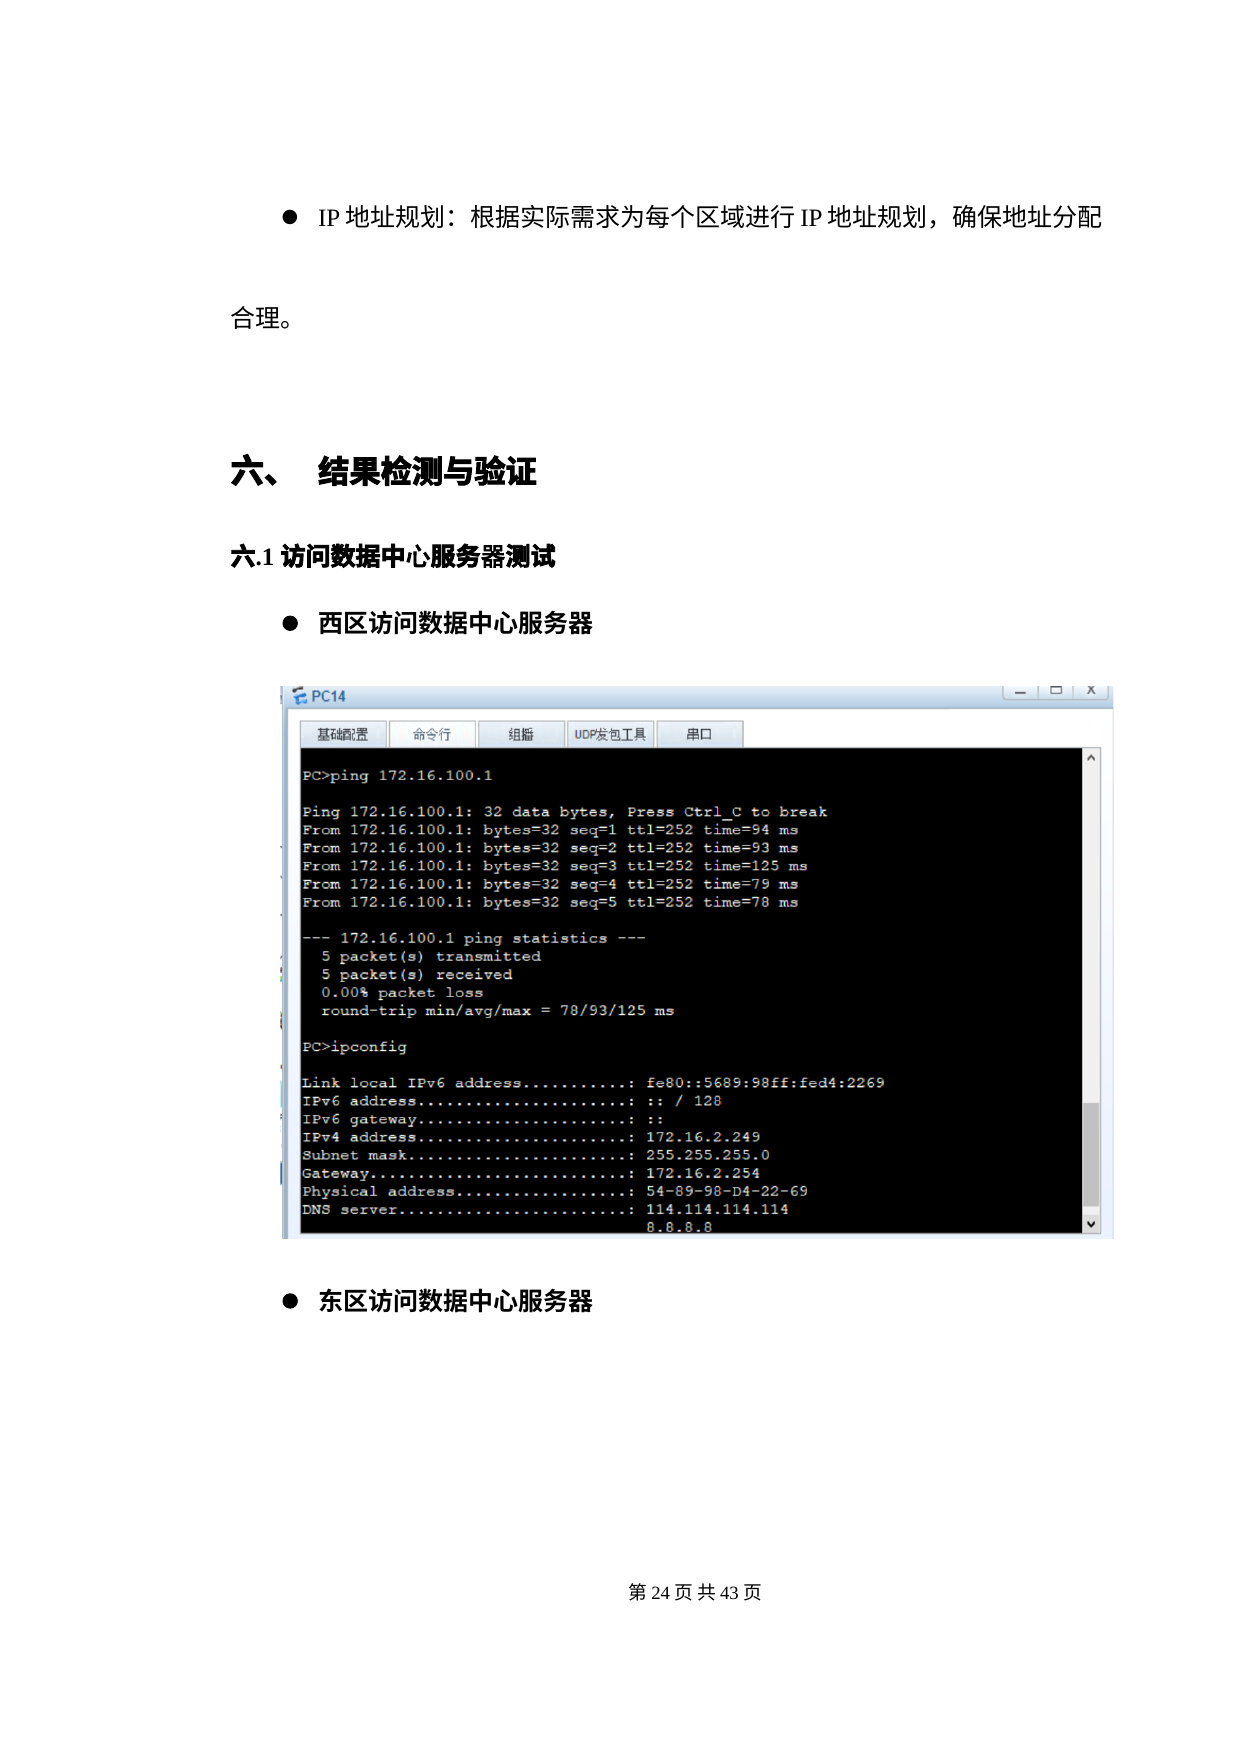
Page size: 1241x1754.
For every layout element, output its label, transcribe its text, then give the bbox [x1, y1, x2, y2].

picture [280, 686, 1114, 1239]
subtitle 访问数据中心服务器测试 [230, 538, 1122, 572]
list IP地址规划：根据实际需求为每个区域进行IP地址规划，确保地址分配合理。 [230, 181, 1122, 351]
list 东区访问数据中心服务器 [230, 1265, 1122, 1333]
subtitle 结果检测与验证 [230, 434, 1122, 502]
list 西区访问数据中心服务器 [230, 587, 1122, 655]
